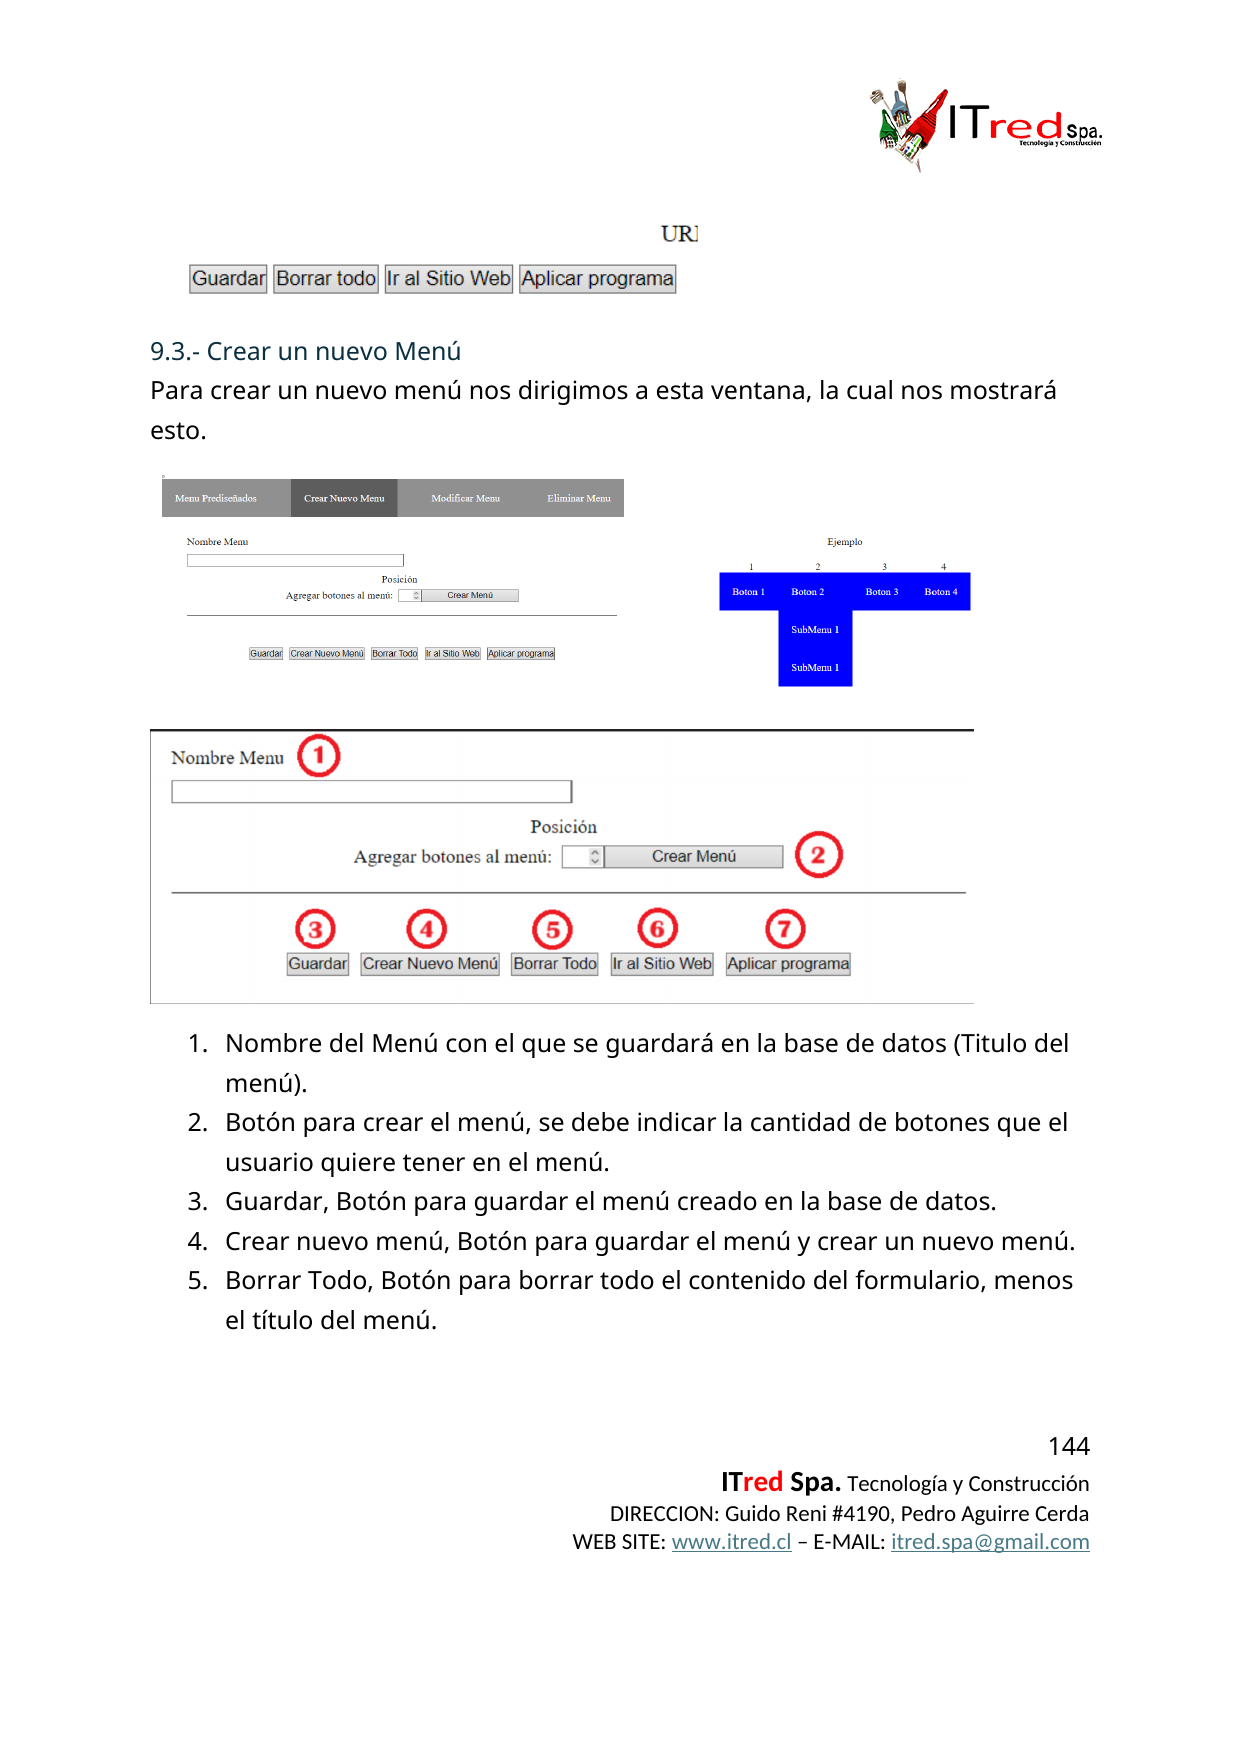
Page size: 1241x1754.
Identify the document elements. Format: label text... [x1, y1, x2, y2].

subtitle 9.3.- Crear un nuevo Menú [150, 333, 1090, 367]
list Guardar, Botón para guardar el menú creado en la base de datos. [187, 1184, 1090, 1218]
list Nombre del Menú con el que se guardará en la base de datos (Titulo del menú). [187, 1026, 1090, 1100]
list Botón para crear el menú, se debe indicar la cantidad de botones que el usuario quiere tener en el menú. [187, 1105, 1090, 1179]
list Borrar Todo, Botón para borrar todo el contenido del formulario, menos el título del menú. [187, 1263, 1090, 1337]
picture [187, 210, 698, 312]
picture [150, 468, 986, 707]
picture [150, 729, 974, 1004]
list Crear nuevo menú, Botón para guardar el menú y crear un nuevo menú. [187, 1223, 1090, 1258]
picture [868, 77, 1102, 174]
text Para crear un nuevo menú nos dirigimos a esta ventana, la cual nos mostrará esto. [150, 373, 1090, 446]
